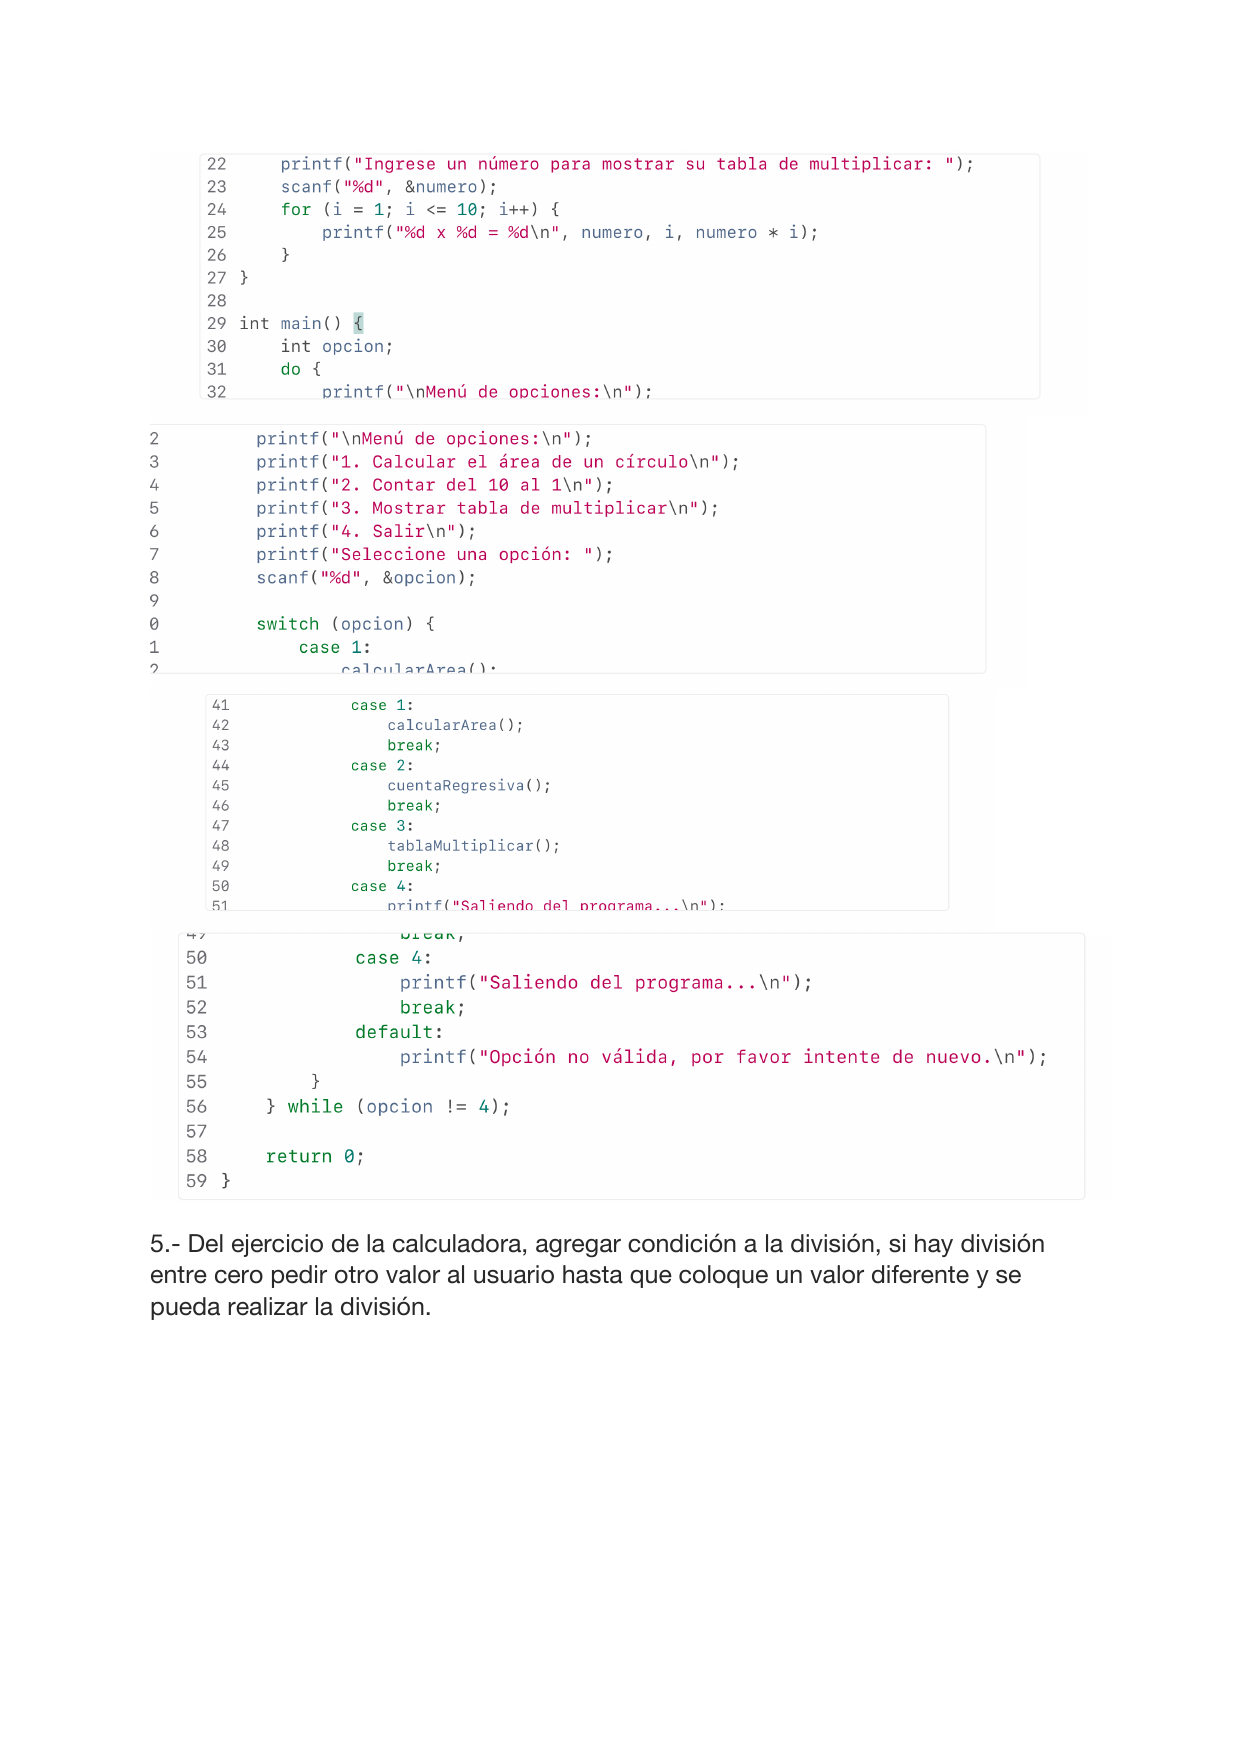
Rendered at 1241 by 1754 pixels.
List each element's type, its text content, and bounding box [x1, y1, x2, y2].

text 5.- Del ejercicio de la calculadora, agregar condición a la división, si hay división entre cero pedir otro valor al usuario hasta que coloque un valor diferente y se pueda realizar la división. [150, 1228, 1090, 1322]
picture [150, 150, 1112, 1203]
